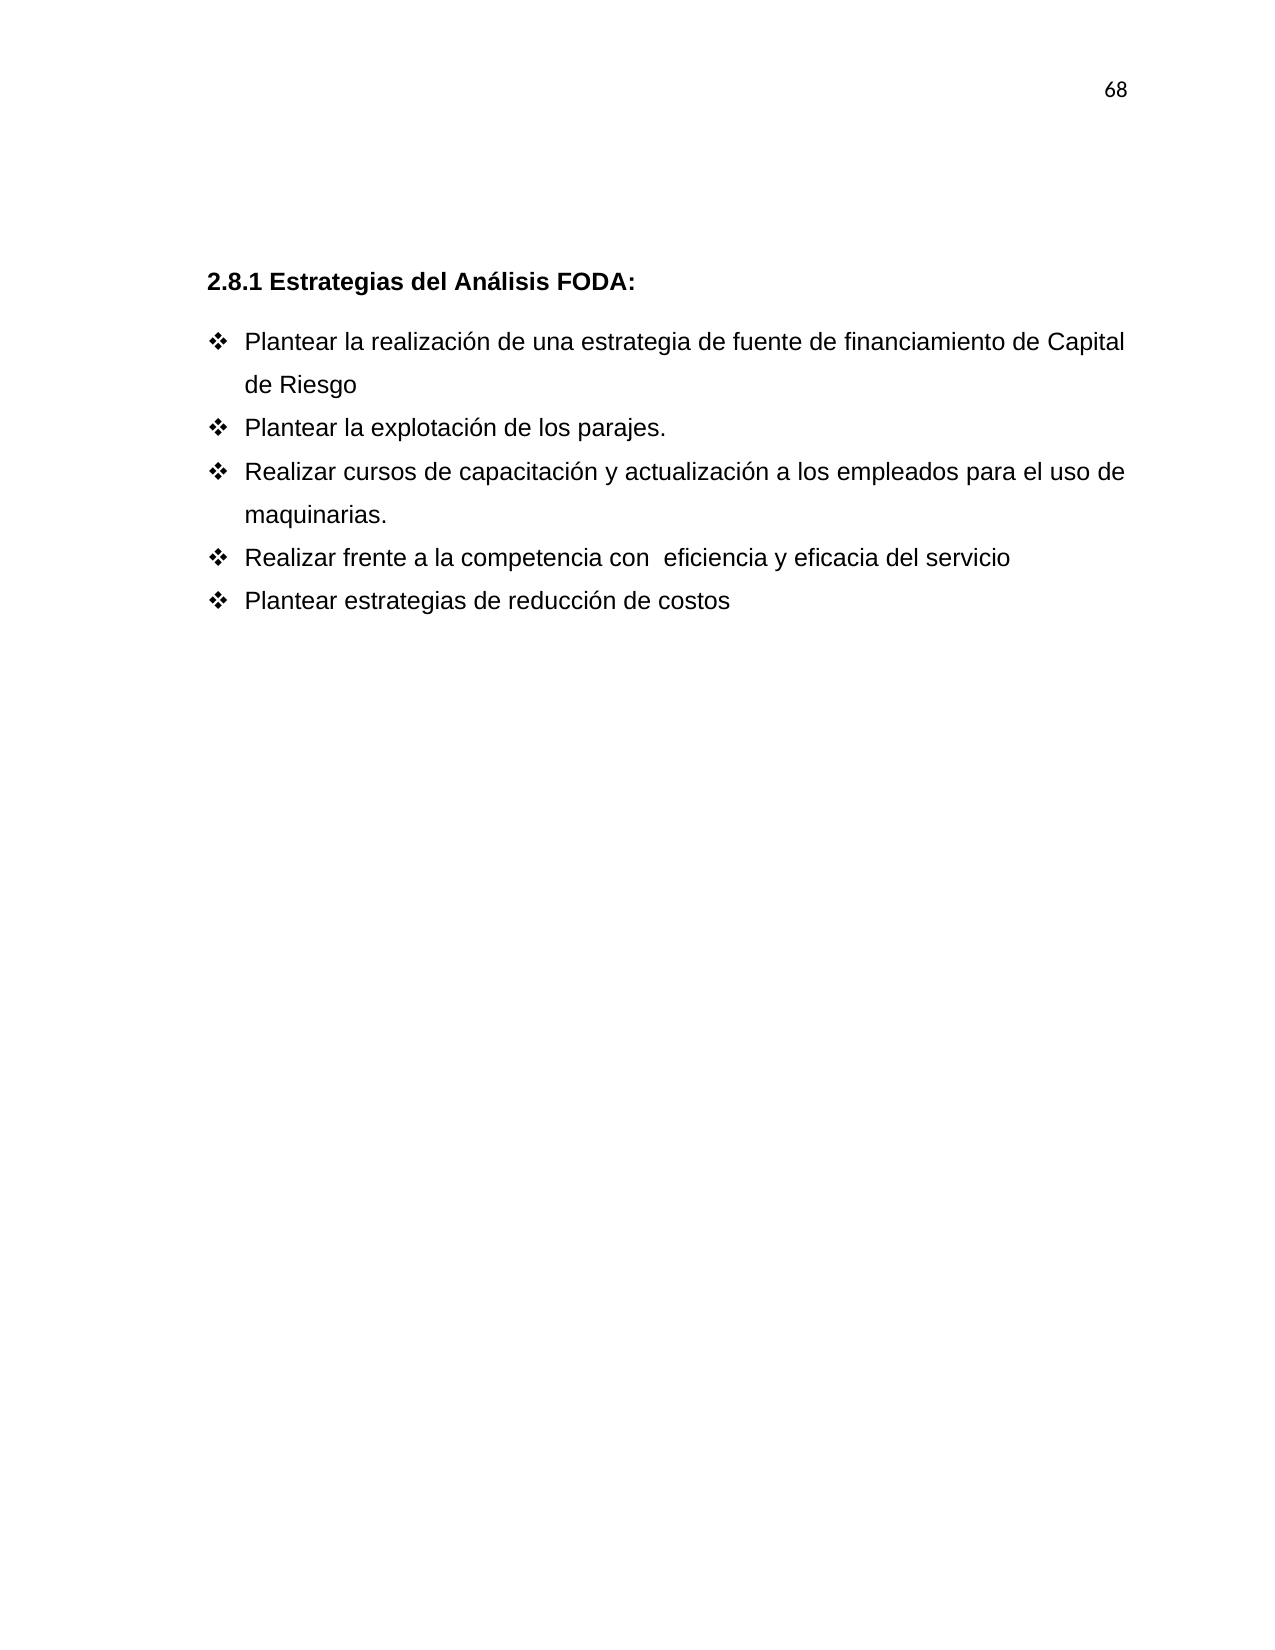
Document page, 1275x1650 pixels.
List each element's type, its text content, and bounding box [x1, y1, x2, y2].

list Realizar frente a la competencia con eficiencia y eficacia del servicio [207, 543, 1127, 572]
list Plantear la realización de una estrategia de fuente de financiamiento de Capital de Riesgo [207, 327, 1127, 399]
text 2.8.1 Estrategias del Análisis FODA: [207, 267, 1127, 296]
list Plantear estrategias de reducción de costos [207, 586, 1127, 615]
list Realizar cursos de capacitación y actualización a los empleados para el uso de maquinarias. [207, 457, 1127, 529]
list Plantear la explotación de los parajes. [207, 413, 1127, 442]
